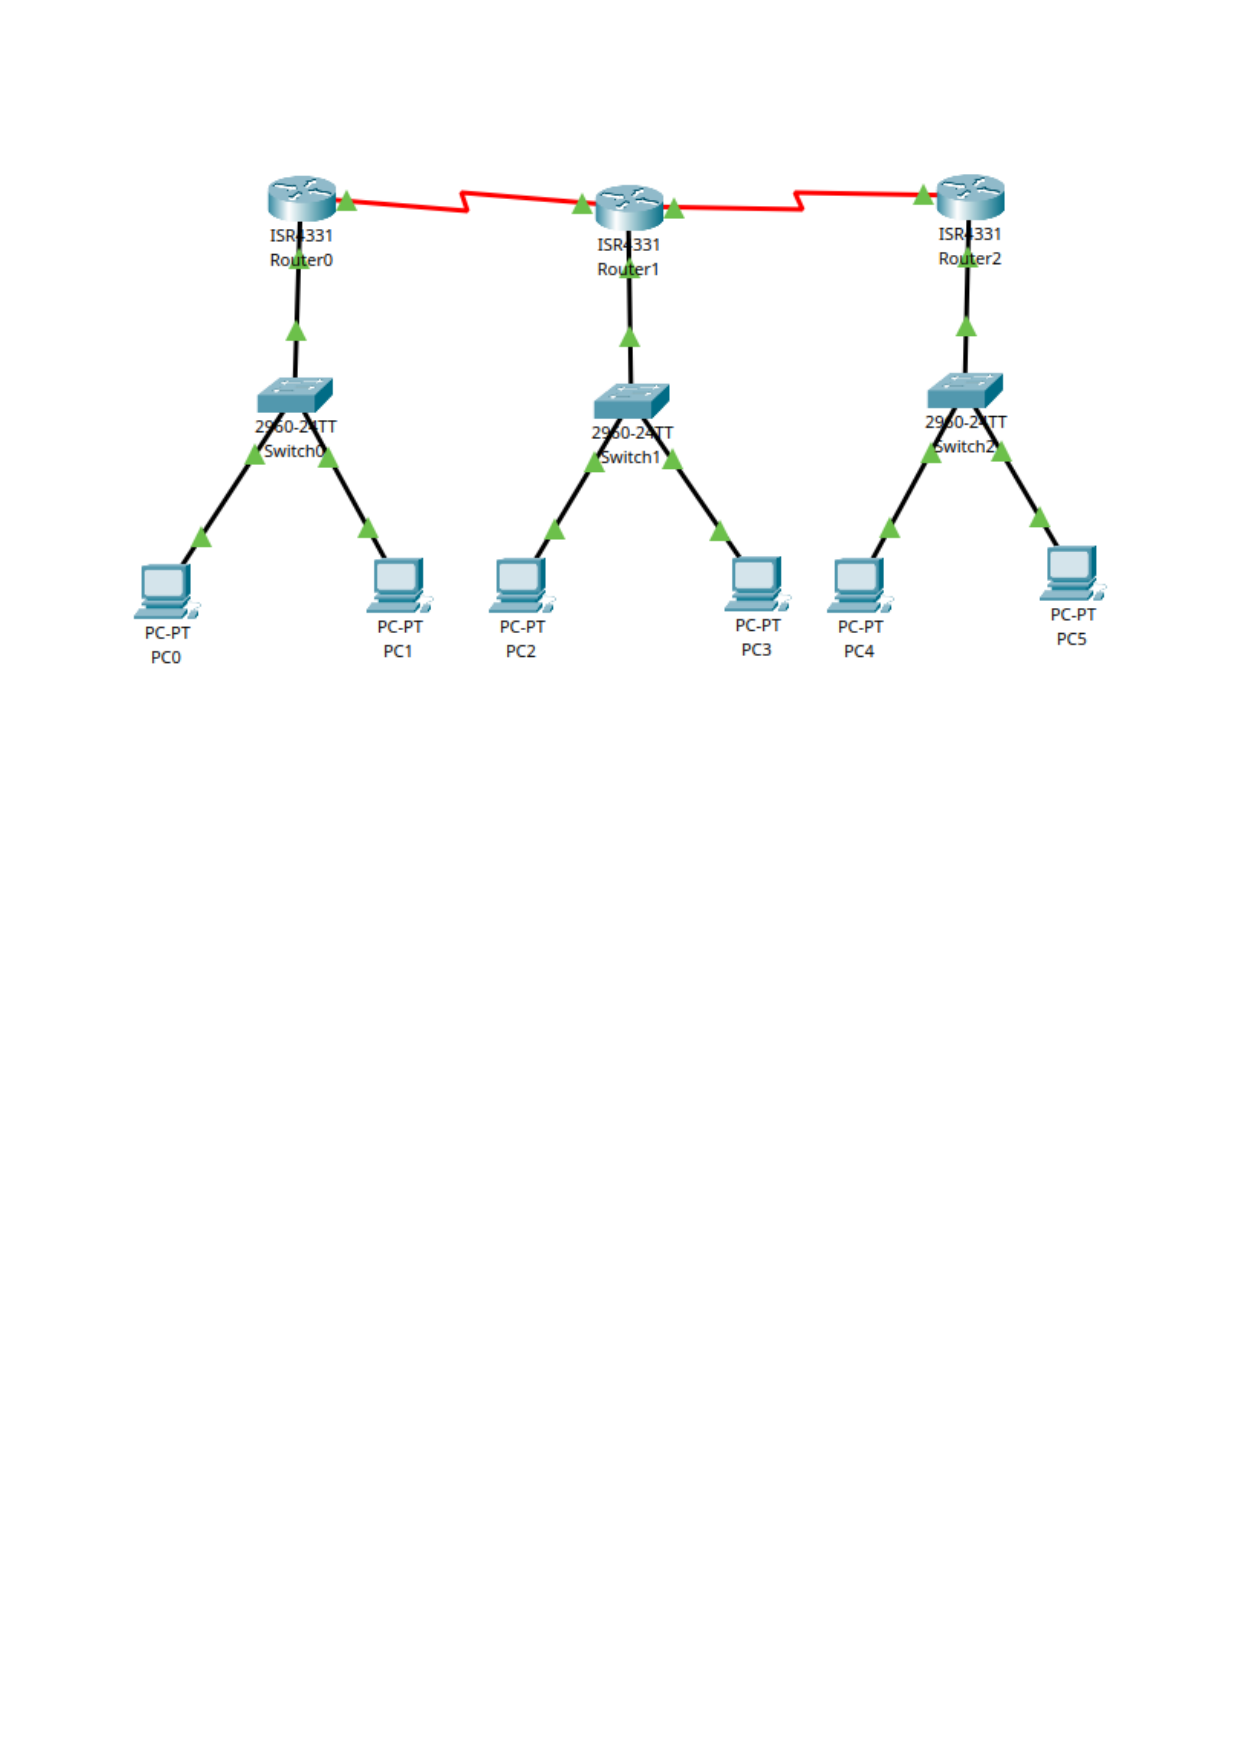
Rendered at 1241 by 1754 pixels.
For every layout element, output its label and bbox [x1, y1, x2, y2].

picture [73, 118, 1167, 714]
